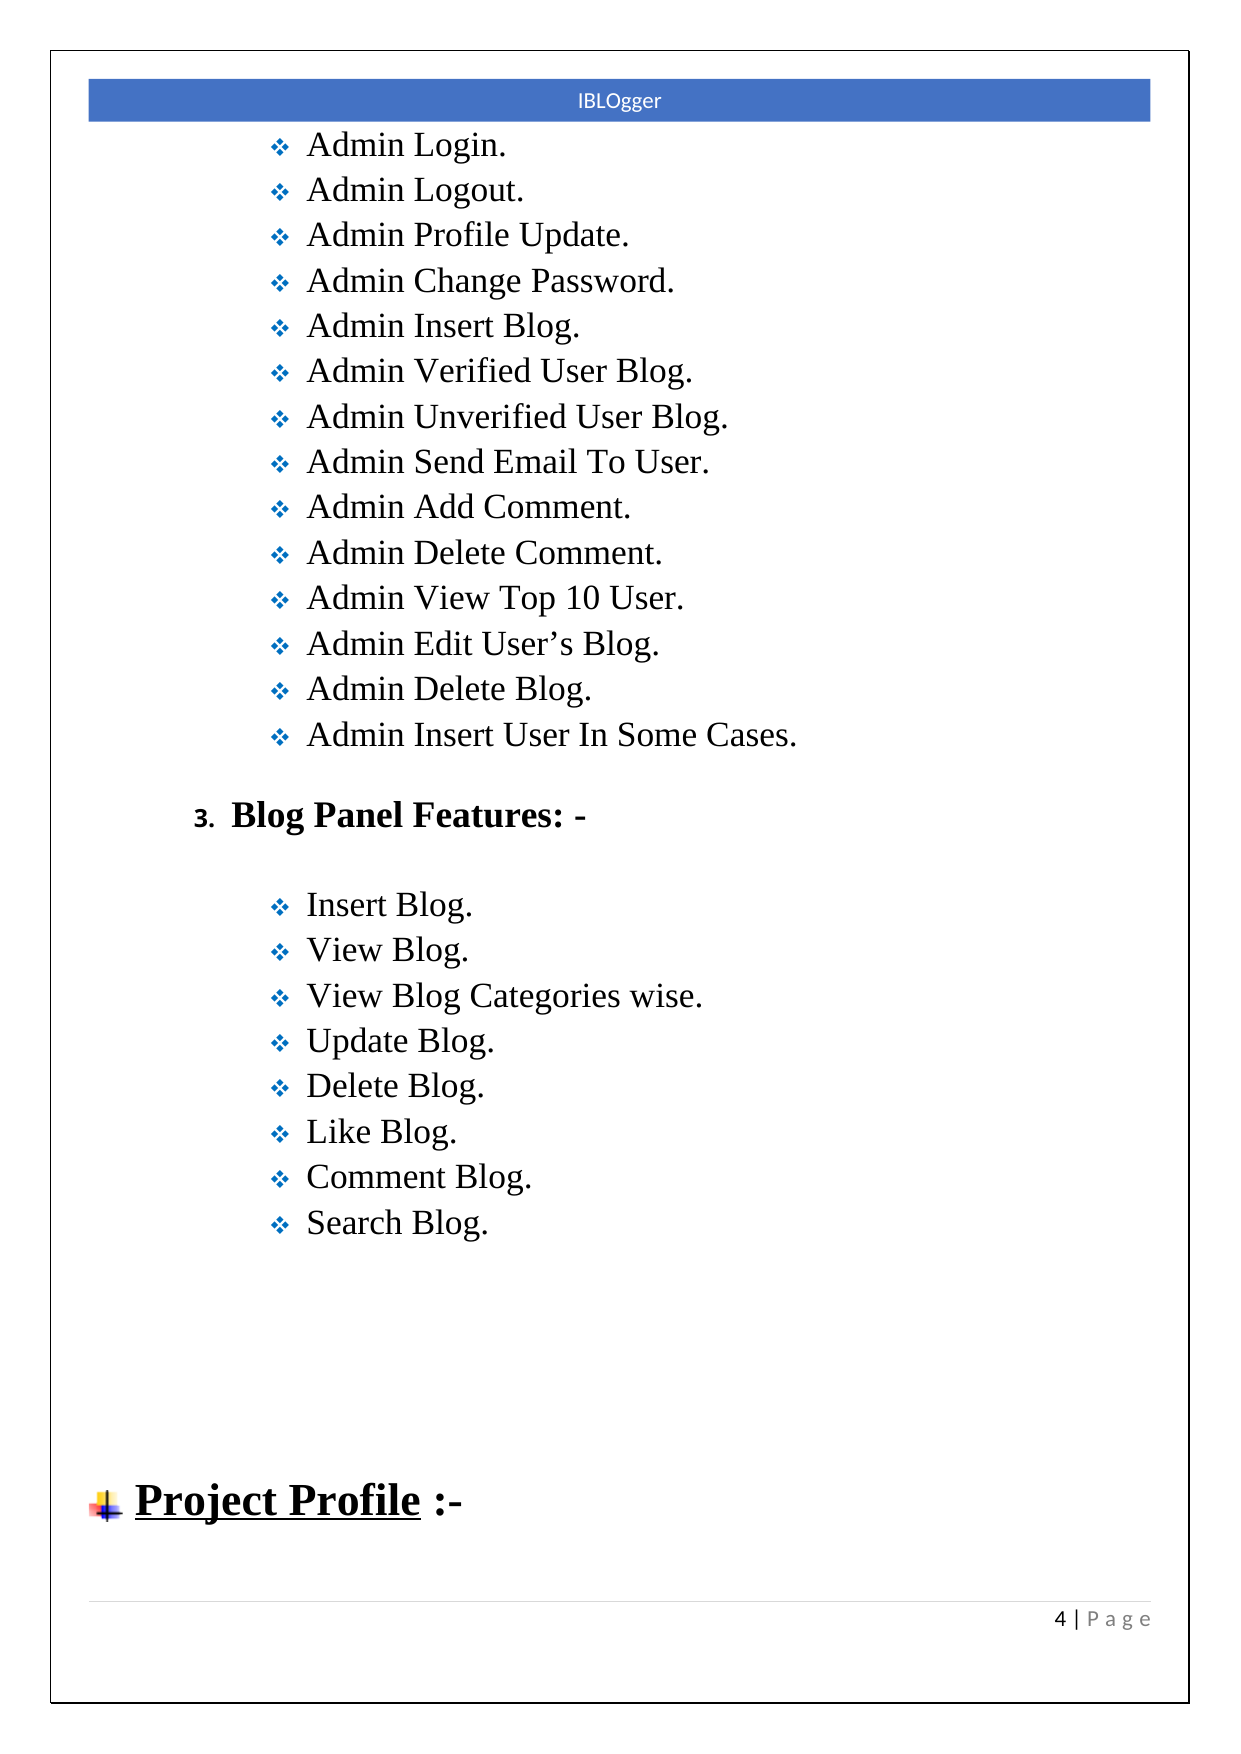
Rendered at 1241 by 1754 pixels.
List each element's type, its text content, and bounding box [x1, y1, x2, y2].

list Admin Send Email To User. [269, 440, 1151, 481]
list Admin Verified User Blog. [269, 349, 1151, 390]
list Search Blog. [269, 1201, 1151, 1242]
list Admin Change Password. [269, 259, 1151, 300]
list Admin Logout. [269, 168, 1151, 209]
list View Blog. [269, 928, 1151, 969]
list Admin Profile Update. [269, 213, 1151, 254]
list Like Blog. [269, 1110, 1151, 1151]
list Delete Blog. [269, 1065, 1151, 1106]
text Project Profile :- [89, 1472, 1151, 1525]
list Comment Blog. [269, 1156, 1151, 1196]
list Admin Insert User In Some Cases. [269, 713, 1151, 754]
list Admin Add Comment. [269, 486, 1151, 527]
list Blog Panel Features: - [194, 792, 1151, 835]
list Insert Blog. [269, 883, 1151, 924]
list Update Blog. [269, 1019, 1151, 1060]
list Admin View Top 10 User. [269, 577, 1151, 617]
list Admin Delete Comment. [269, 531, 1151, 572]
list Admin Unverified User Blog. [269, 395, 1151, 436]
list View Blog Categories wise. [269, 974, 1151, 1015]
list Admin Insert Blog. [269, 304, 1151, 345]
list Admin Edit User’s Blog. [269, 622, 1151, 663]
list Admin Login. [269, 122, 1151, 164]
picture [88, 1490, 123, 1522]
list Admin Delete Blog. [269, 667, 1151, 708]
